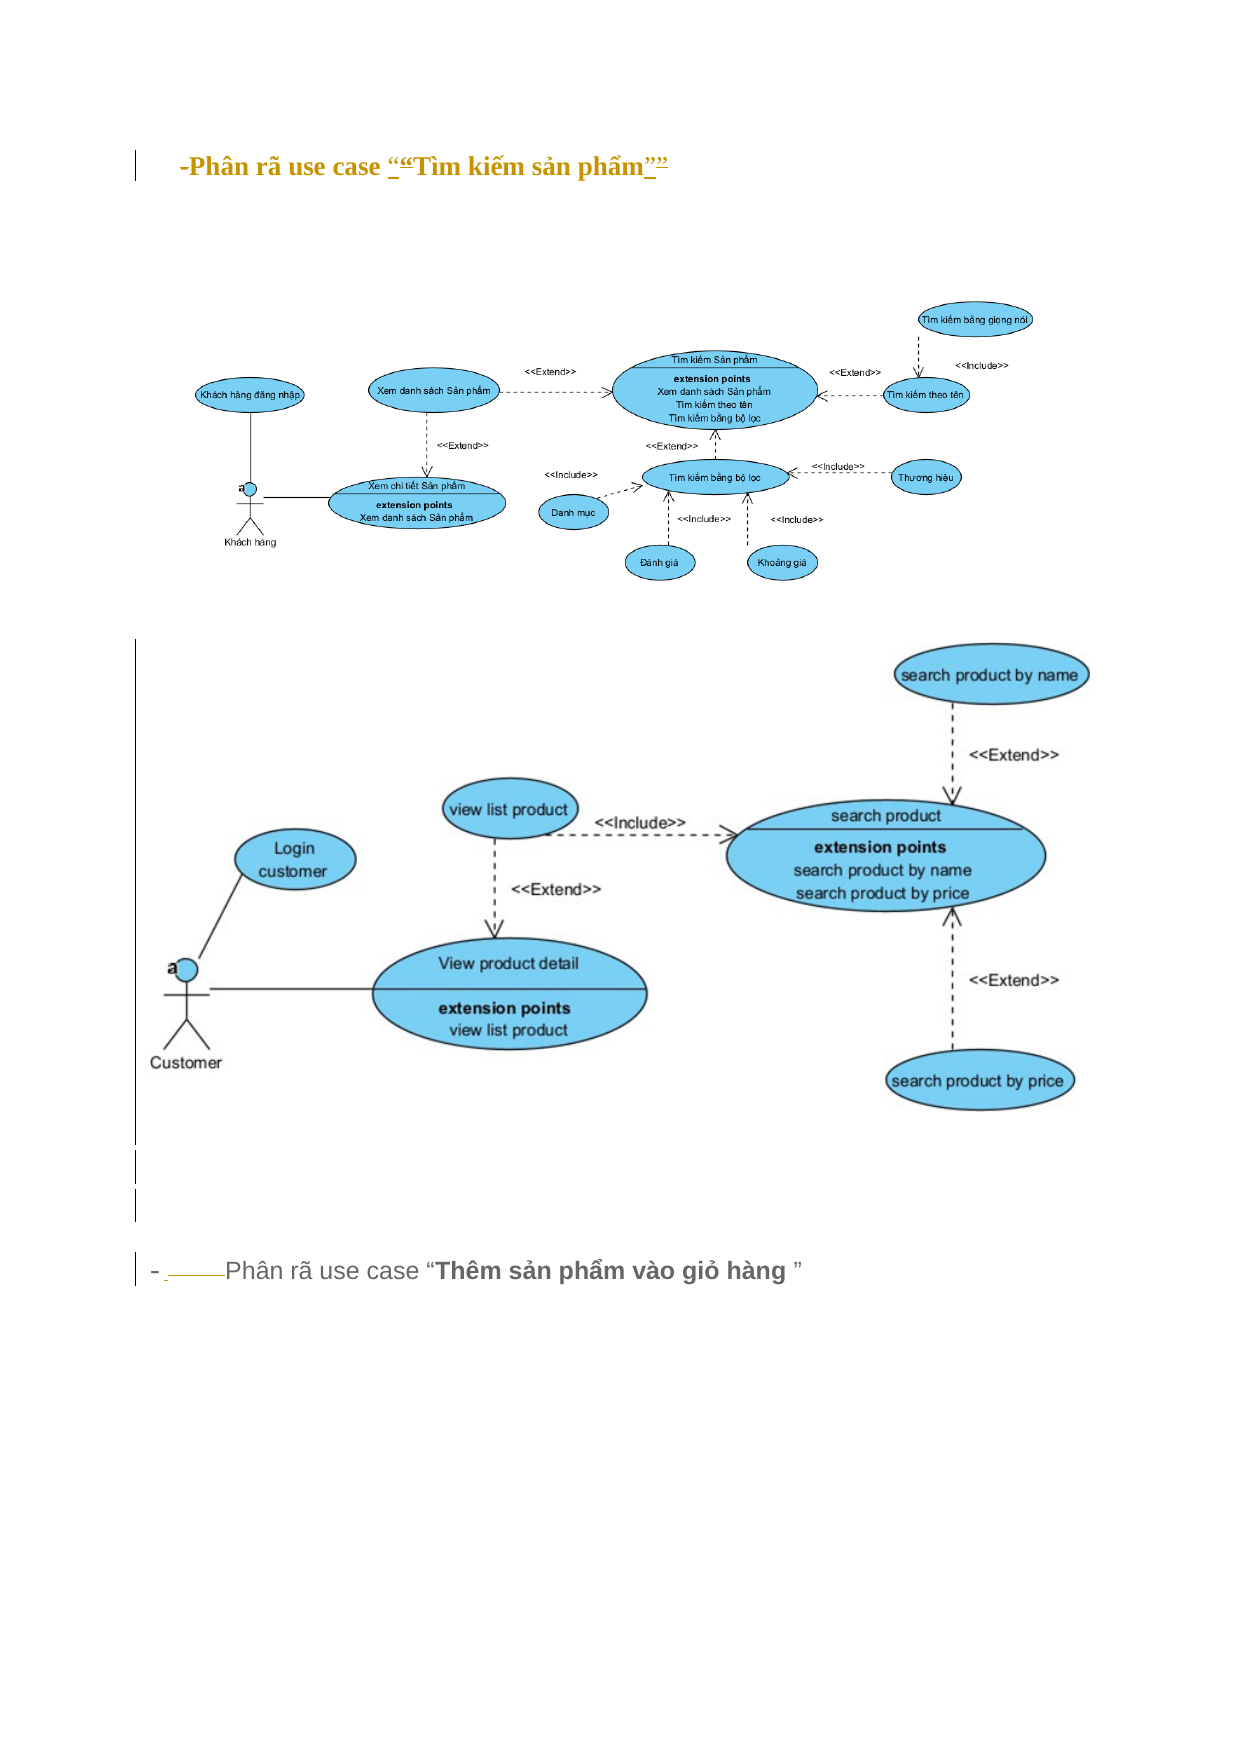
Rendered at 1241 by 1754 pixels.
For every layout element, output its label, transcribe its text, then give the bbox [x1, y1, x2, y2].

subtitle - Phân rã use case “Thêm sản phẩm vào giỏ hàng ” [150, 1252, 1090, 1286]
subtitle Phân rã use case Tìm kiếm sản phẩm [179, 150, 1090, 181]
picture [150, 642, 1091, 1112]
picture [150, 271, 1091, 639]
